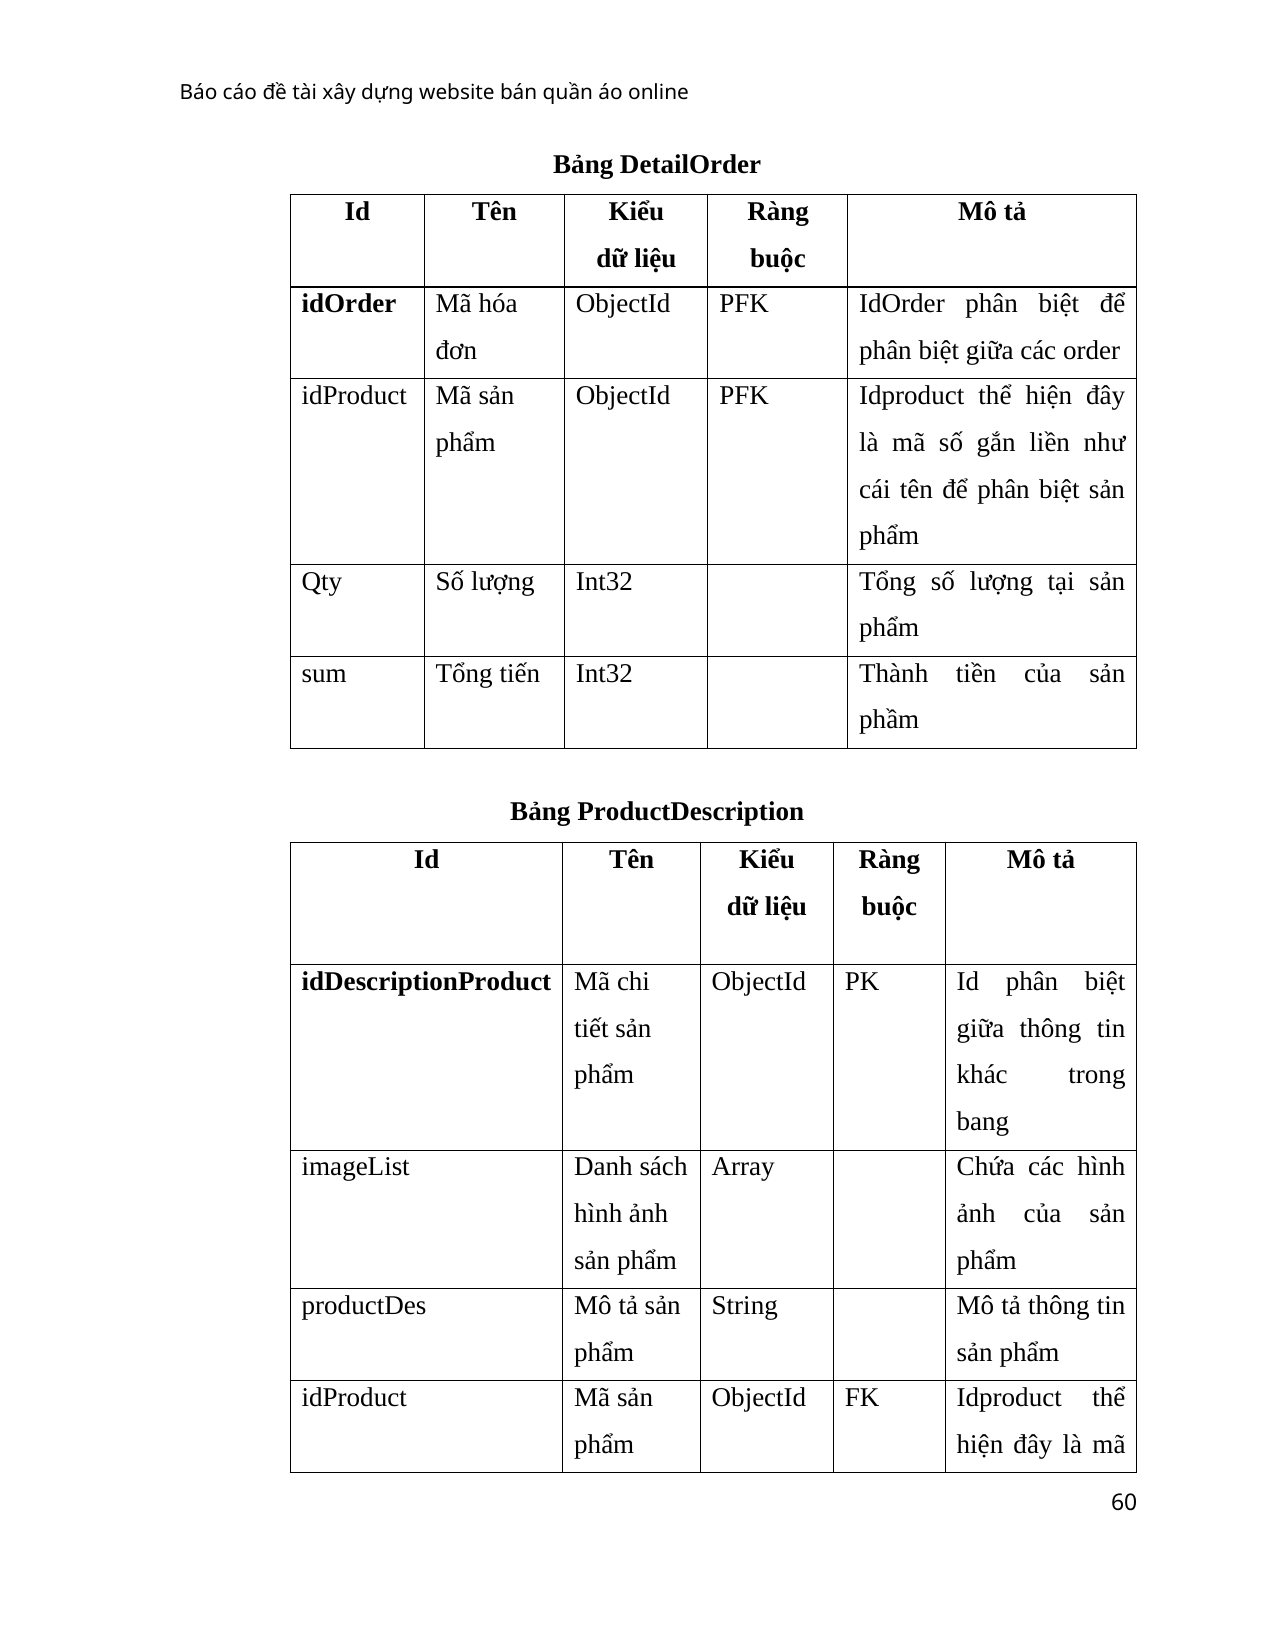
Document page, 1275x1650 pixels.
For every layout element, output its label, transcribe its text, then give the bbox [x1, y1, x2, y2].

table_cell ObjectId [701, 965, 833, 1149]
table_cell Mô tả thông tin sản phẩm [946, 1289, 1136, 1380]
table_cell Array [701, 1151, 833, 1288]
table_cell FK [834, 1381, 945, 1472]
table_cell Tổng số lượng tại sản phẩm [848, 565, 1136, 656]
table_cell Int32 [565, 565, 707, 656]
table_cell [834, 1289, 945, 1380]
table_header Mô tả [946, 843, 1136, 964]
table_cell idProduct [291, 379, 424, 564]
table_cell PFK [708, 288, 847, 378]
table_cell productDes [291, 1289, 562, 1380]
table_cell Mã sản phẩm [563, 1381, 700, 1472]
table_cell [708, 657, 847, 748]
table_header Ràng buộc [834, 843, 945, 964]
table_cell Mô tả sản phẩm [563, 1289, 700, 1380]
table_cell Mã chi tiết sản phẩm [563, 965, 700, 1149]
table_header Id [291, 843, 562, 964]
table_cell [946, 1381, 1136, 1472]
table_cell Danh sách hình ảnh sản phẩm [563, 1151, 700, 1288]
table_cell Id phân biệt giữa thông tin khác trong bang [946, 965, 1136, 1149]
table_header Id [291, 195, 424, 286]
table_cell Tổng tiến [425, 657, 564, 748]
table_cell Mã sản phẩm [425, 379, 564, 564]
table_header Mô tả [848, 195, 1136, 286]
table_cell [834, 1151, 945, 1288]
table_cell ObjectId [701, 1381, 833, 1472]
table_cell ObjectId [565, 288, 707, 378]
table_cell [708, 565, 847, 656]
table_cell imageList [291, 1151, 562, 1288]
text Bảng DetailOrder [177, 148, 1137, 179]
table_cell ObjectId [565, 379, 707, 564]
table_cell Chứa các hình ảnh của sản phẩm [946, 1151, 1136, 1288]
table_cell Thành tiền của sản phầm [848, 657, 1136, 748]
table_cell PK [834, 965, 945, 1149]
table_cell Qty [291, 565, 424, 656]
table_cell idProduct [291, 1381, 562, 1472]
table_header Kiểu dữ liệu [565, 195, 707, 286]
table_header Tên [425, 195, 564, 286]
table_cell Int32 [565, 657, 707, 748]
table_cell Idproduct thể hiện đây là mã số gắn liền như cái tên để phân biệt sản phẩm [848, 379, 1136, 564]
table_header Ràng buộc [708, 195, 847, 286]
text Bảng ProductDescription [177, 795, 1137, 826]
table_cell String [701, 1289, 833, 1380]
table_cell idDescriptionProduct [291, 965, 562, 1149]
table_cell PFK [708, 379, 847, 564]
table_cell IdOrder phân biệt để phân biệt giữa các order [848, 288, 1136, 378]
table_cell Số lượng [425, 565, 564, 656]
table_header Kiểu dữ liệu [701, 843, 833, 964]
table_cell Mã hóa đơn [425, 288, 564, 378]
table_cell sum [291, 657, 424, 748]
table_cell idOrder [291, 288, 424, 378]
table_header Tên [563, 843, 700, 964]
